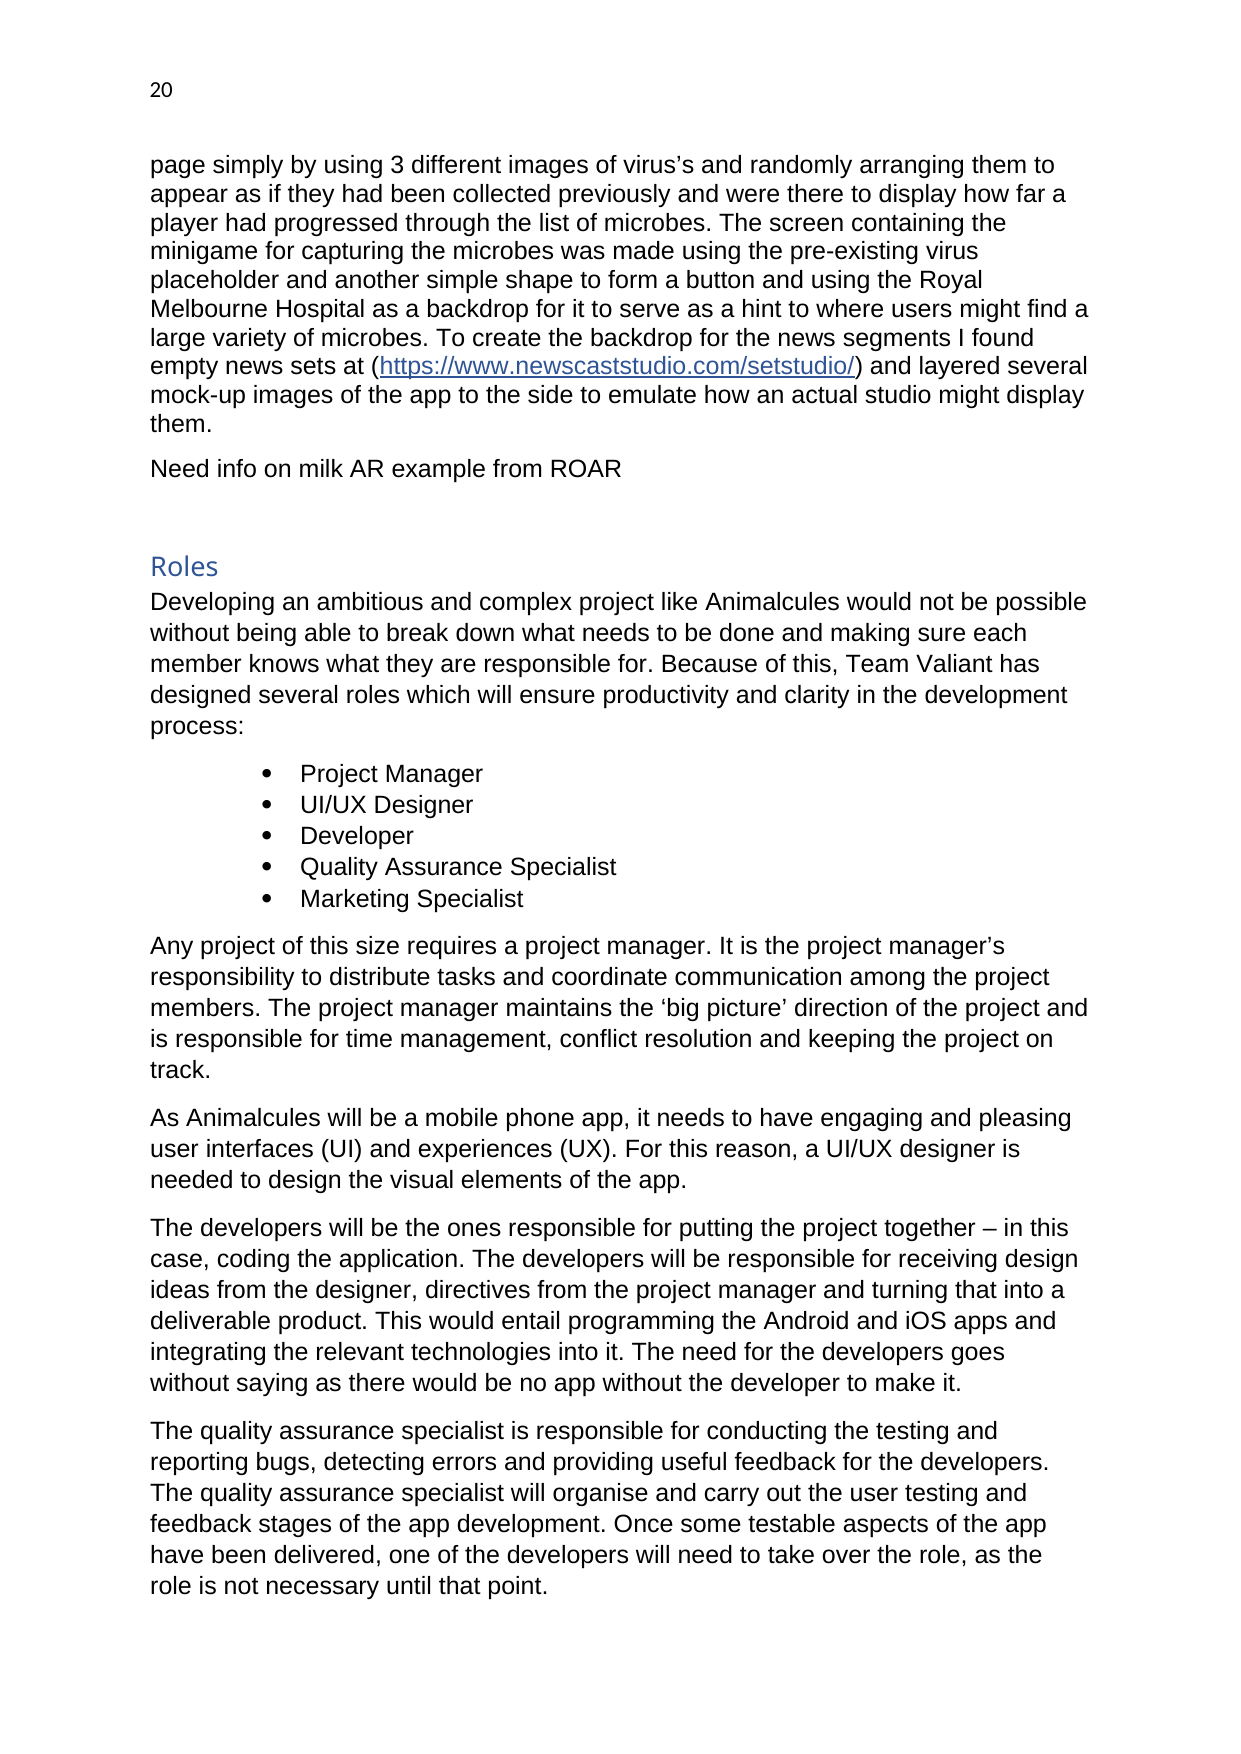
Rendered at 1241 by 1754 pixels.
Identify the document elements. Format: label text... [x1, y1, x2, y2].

text The quality assurance specialist is responsible for conducting the testing and reporting bugs, detecting errors and providing useful feedback for the developers. The quality assurance specialist will organise and carry out the user testing and feedback stages of the app development. Once some testable aspects of the app have been delivered, one of the developers will need to take over the role, as the role is not necessary until that point. [150, 1416, 1090, 1600]
list Project Manager [262, 759, 1090, 788]
list UI/UX Designer [262, 790, 1090, 819]
list Developer [262, 821, 1090, 850]
text Need info on milk AR example from ROAR [150, 454, 1090, 483]
list Quality Assurance Specialist [262, 852, 1090, 881]
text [150, 150, 1090, 437]
text The developers will be the ones responsible for putting the project together – in this case, coding the application. The developers will be responsible for receiving design ideas from the designer, directives from the project manager and turning that into a deliverable product. This would entail programming the Android and iOS apps and integrating the relevant technologies into it. The need for the developers goes without saying as there would be no app without the developer to make it. [150, 1213, 1090, 1397]
text As Animalcules will be a mobile phone app, it needs to have engaging and pleasing user interfaces (UI) and experiences (UX). For this reason, a UI/UX designer is needed to design the visual elements of the app. [150, 1103, 1090, 1194]
list Marketing Specialist [262, 883, 1090, 912]
subtitle Roles [150, 547, 1090, 584]
text Any project of this size requires a project manager. It is the project manager’s responsibility to distribute tasks and coordinate communication among the project members. The project manager maintains the ‘big picture’ direction of the project and is responsible for time management, conflict resolution and keeping the project on track. [150, 931, 1090, 1084]
text Developing an ambitious and complex project like Animalcules would not be possible without being able to break down what needs to be done and making sure each member knows what they are responsible for. Because of this, Team Valiant has designed several roles which will ensure productivity and clarity in the development process: [150, 587, 1090, 740]
